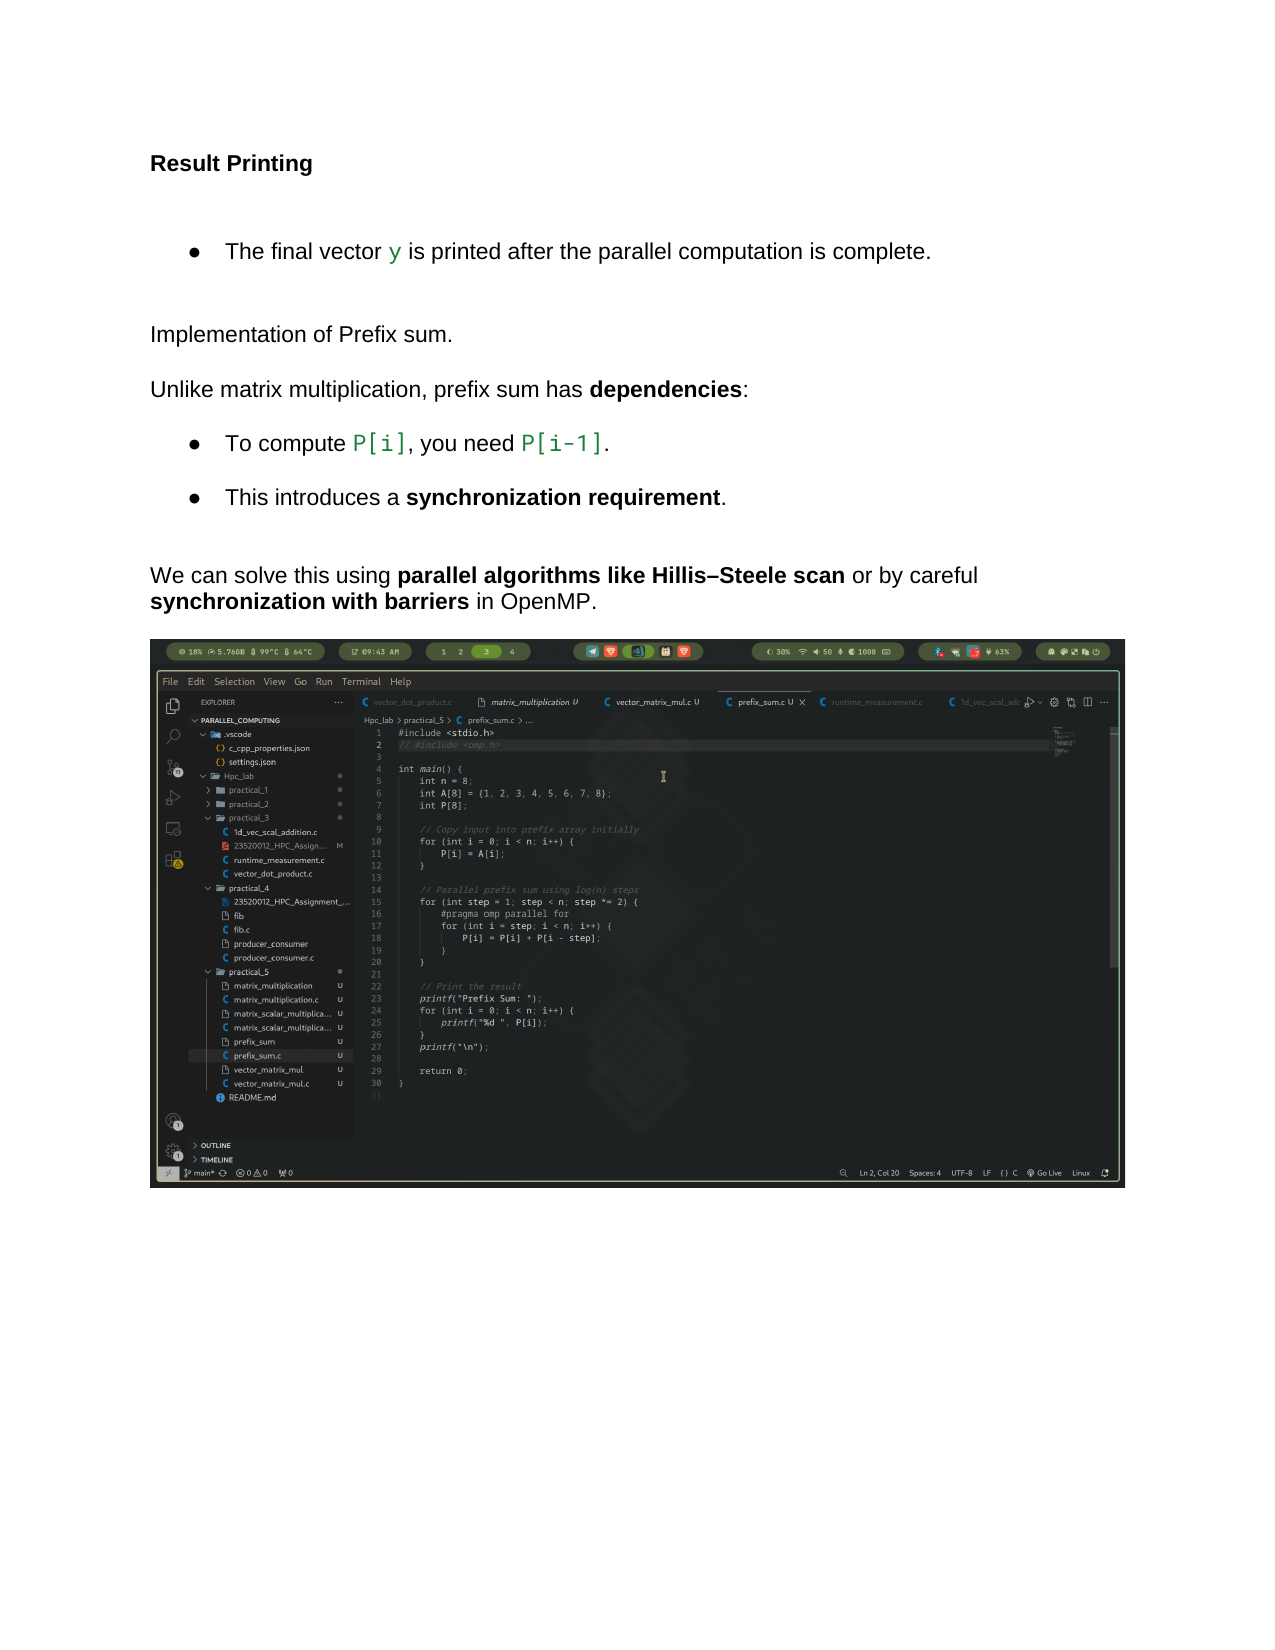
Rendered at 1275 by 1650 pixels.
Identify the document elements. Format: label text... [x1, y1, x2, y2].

text We can solve this using parallel algorithms like Hillis–Steele scan or by careful synchronization with barriers in OpenMP. [150, 562, 1125, 614]
text Unlike matrix multiplication, prefix sum has dependencies: [150, 376, 1125, 402]
list This introduces a synchronization requirement. [187, 484, 1125, 537]
text Implementation of Prefix sum. [150, 321, 1125, 347]
list To compute P[i], you need P[i-1]. [187, 427, 1125, 484]
list The final vector y is printed after the parallel computation is complete. [187, 235, 1125, 266]
text Result Printing [150, 150, 1125, 207]
picture [150, 639, 1125, 1188]
